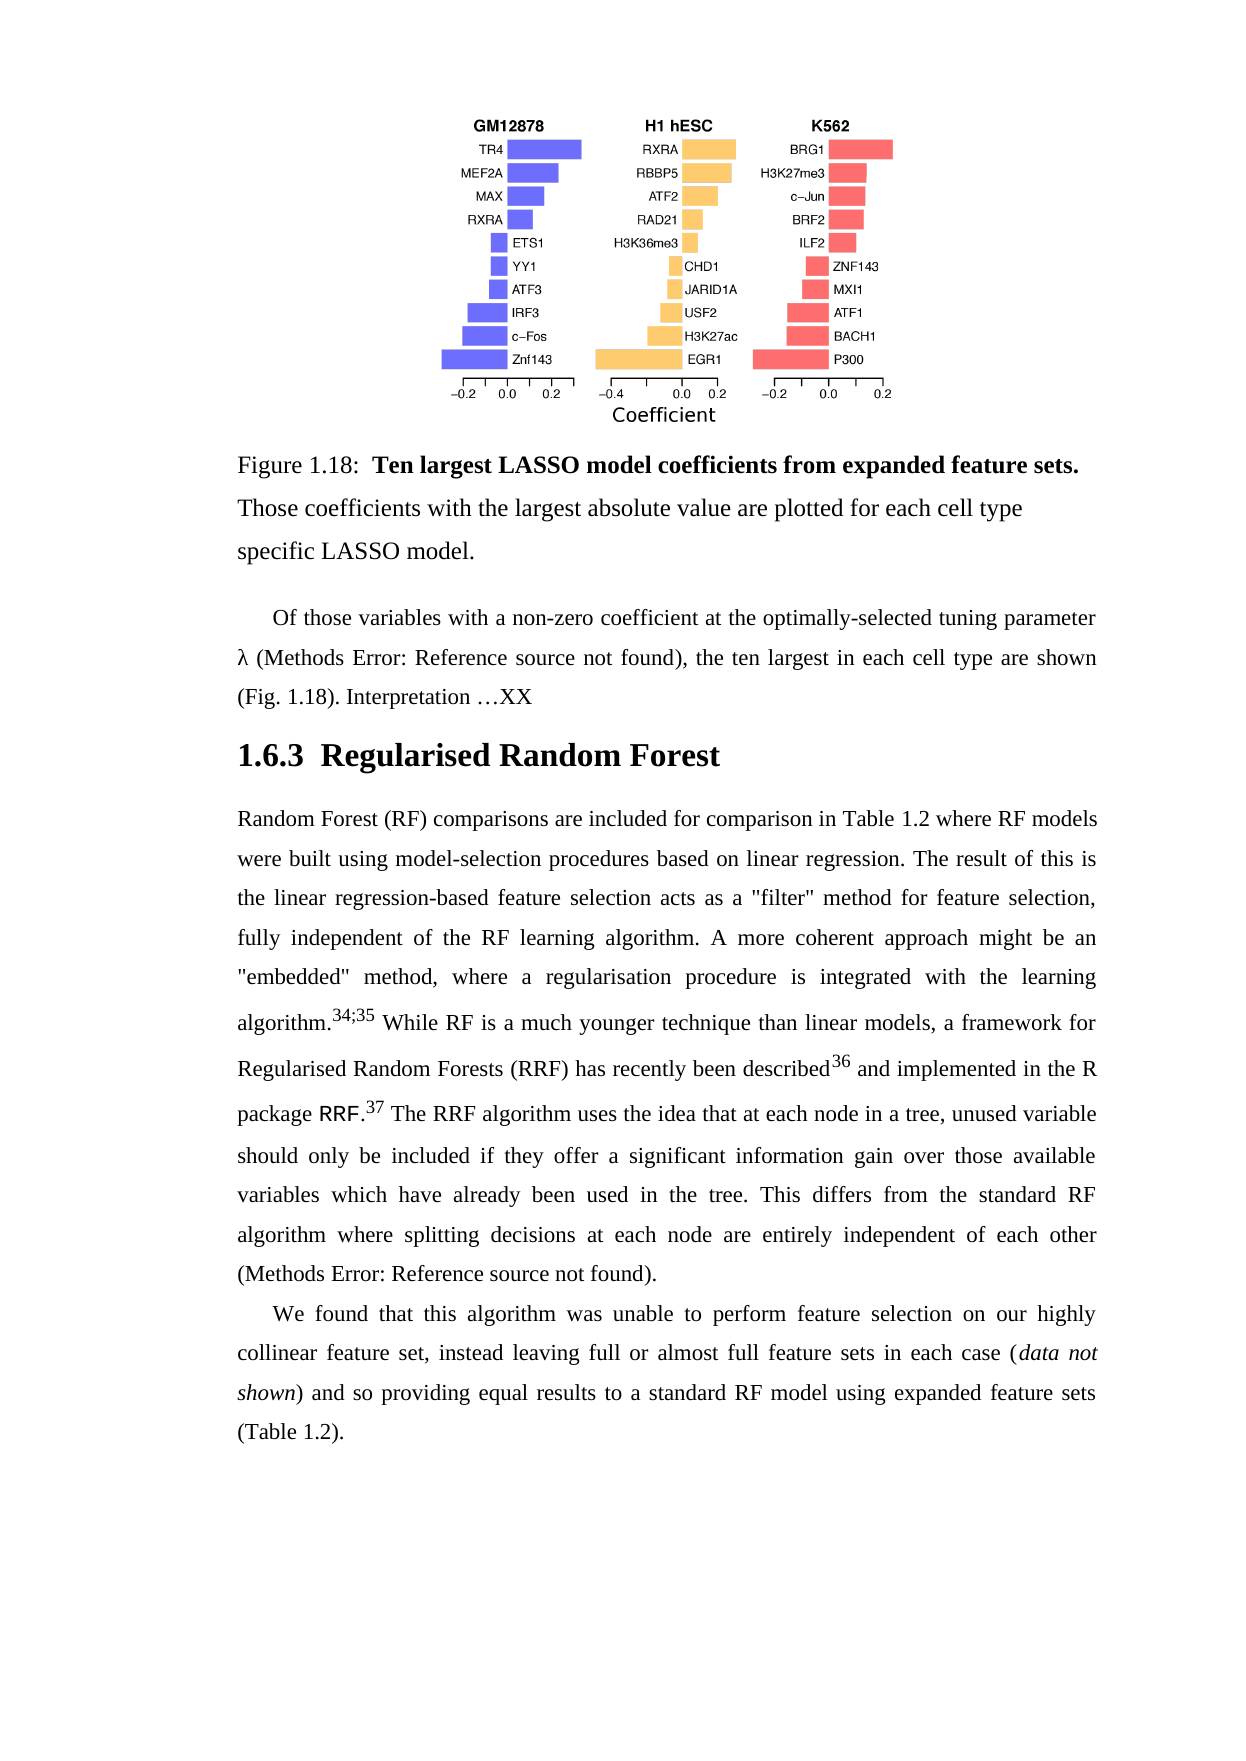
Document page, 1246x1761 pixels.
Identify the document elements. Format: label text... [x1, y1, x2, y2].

picture [441, 118, 894, 423]
subtitle 1.6.3 Regularised Random Forest [237, 735, 1098, 773]
text We found that this algorithm was unable to perform feature selection on our highly collinear feature set, instead leaving full or almost full feature sets in each case (data not shown) and so providing equal results to a standard RF model using expanded feature sets (Table 2). [237, 1299, 1098, 1444]
text Figure 1.18: Ten largest LASSO model coefficients from expanded feature sets. Those coefficients with the largest absolute value are plotted for each cell type specific LASSO model. [237, 450, 1098, 565]
